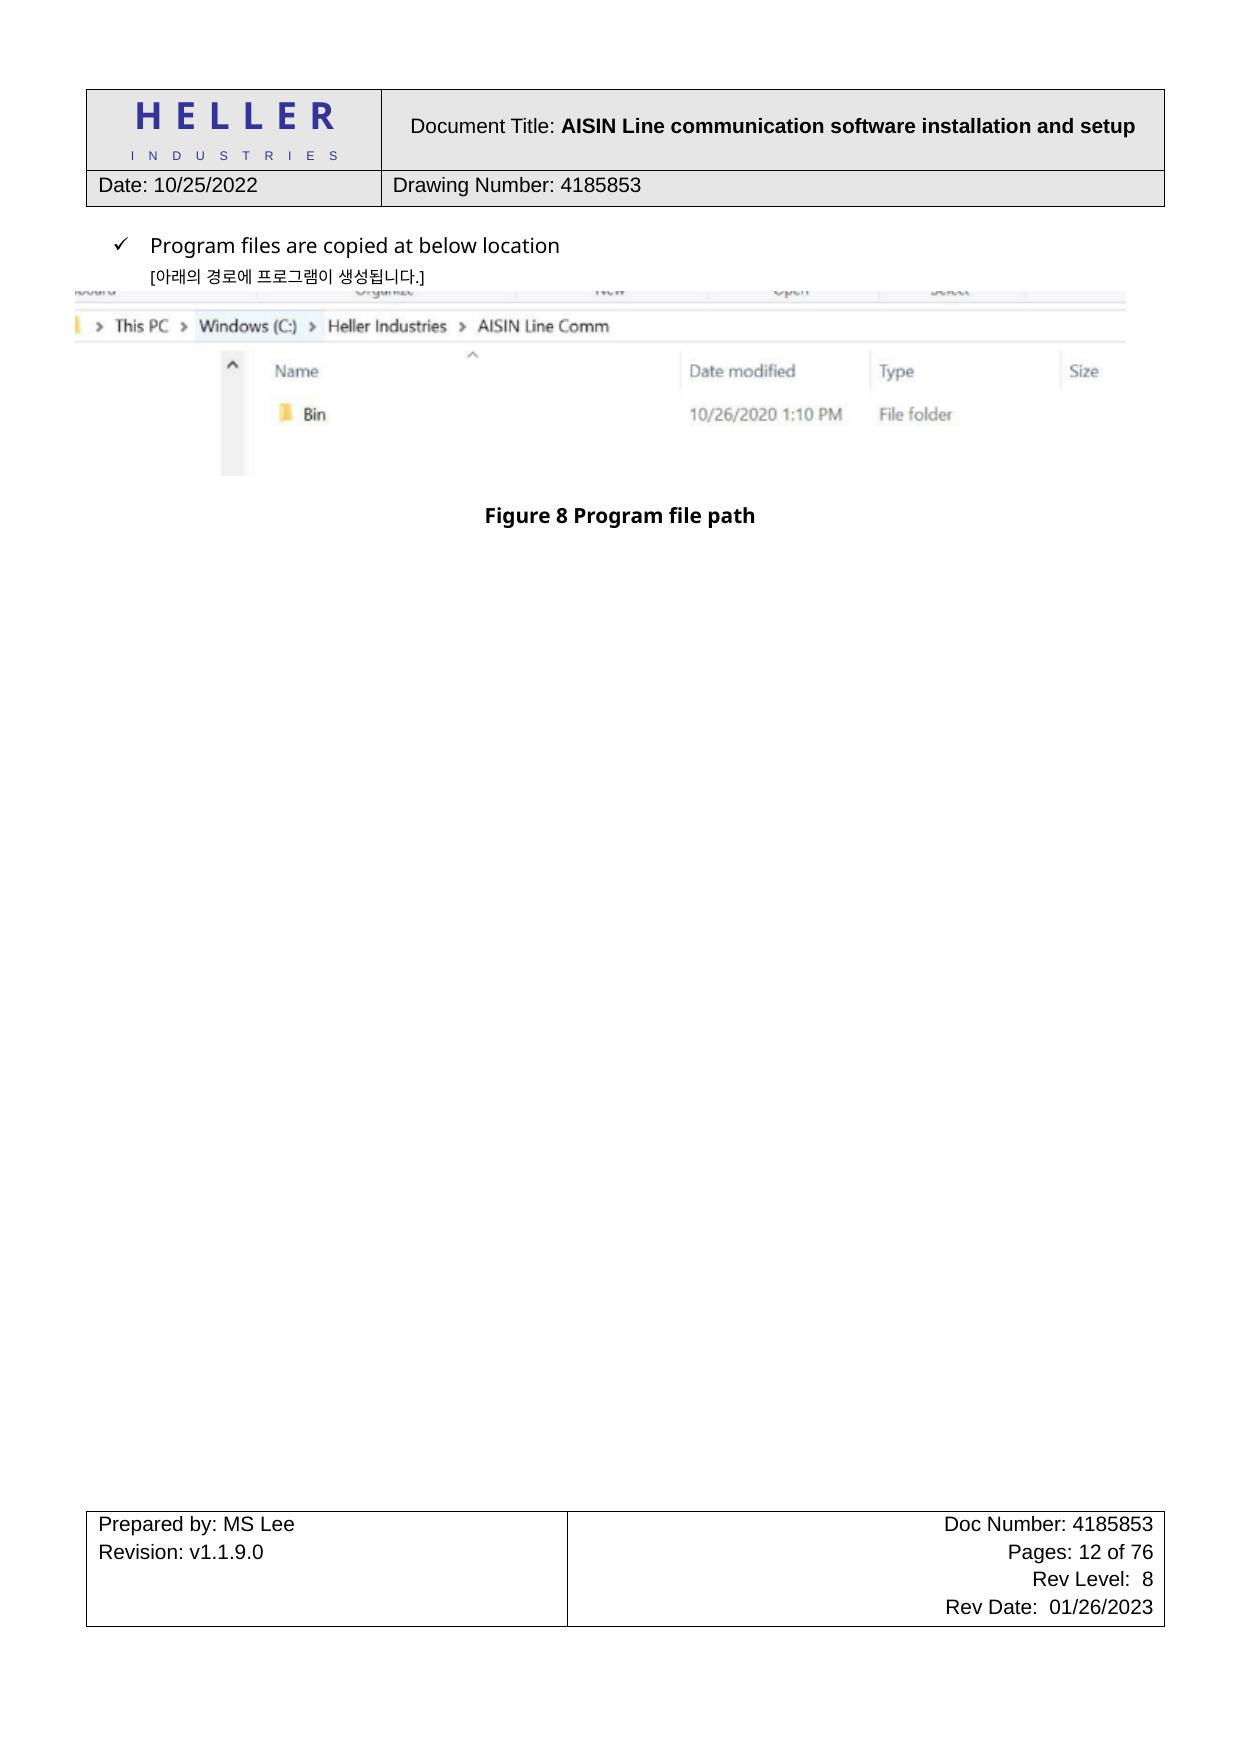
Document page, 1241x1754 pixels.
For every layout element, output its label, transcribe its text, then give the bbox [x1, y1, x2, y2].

picture [75, 291, 1127, 476]
text Figure 8 Program file path [75, 501, 1165, 529]
list Program files are copied at below location [112, 231, 1165, 260]
text [아래의 경로에 프로그램이 생성됩니다.] [75, 264, 1165, 288]
